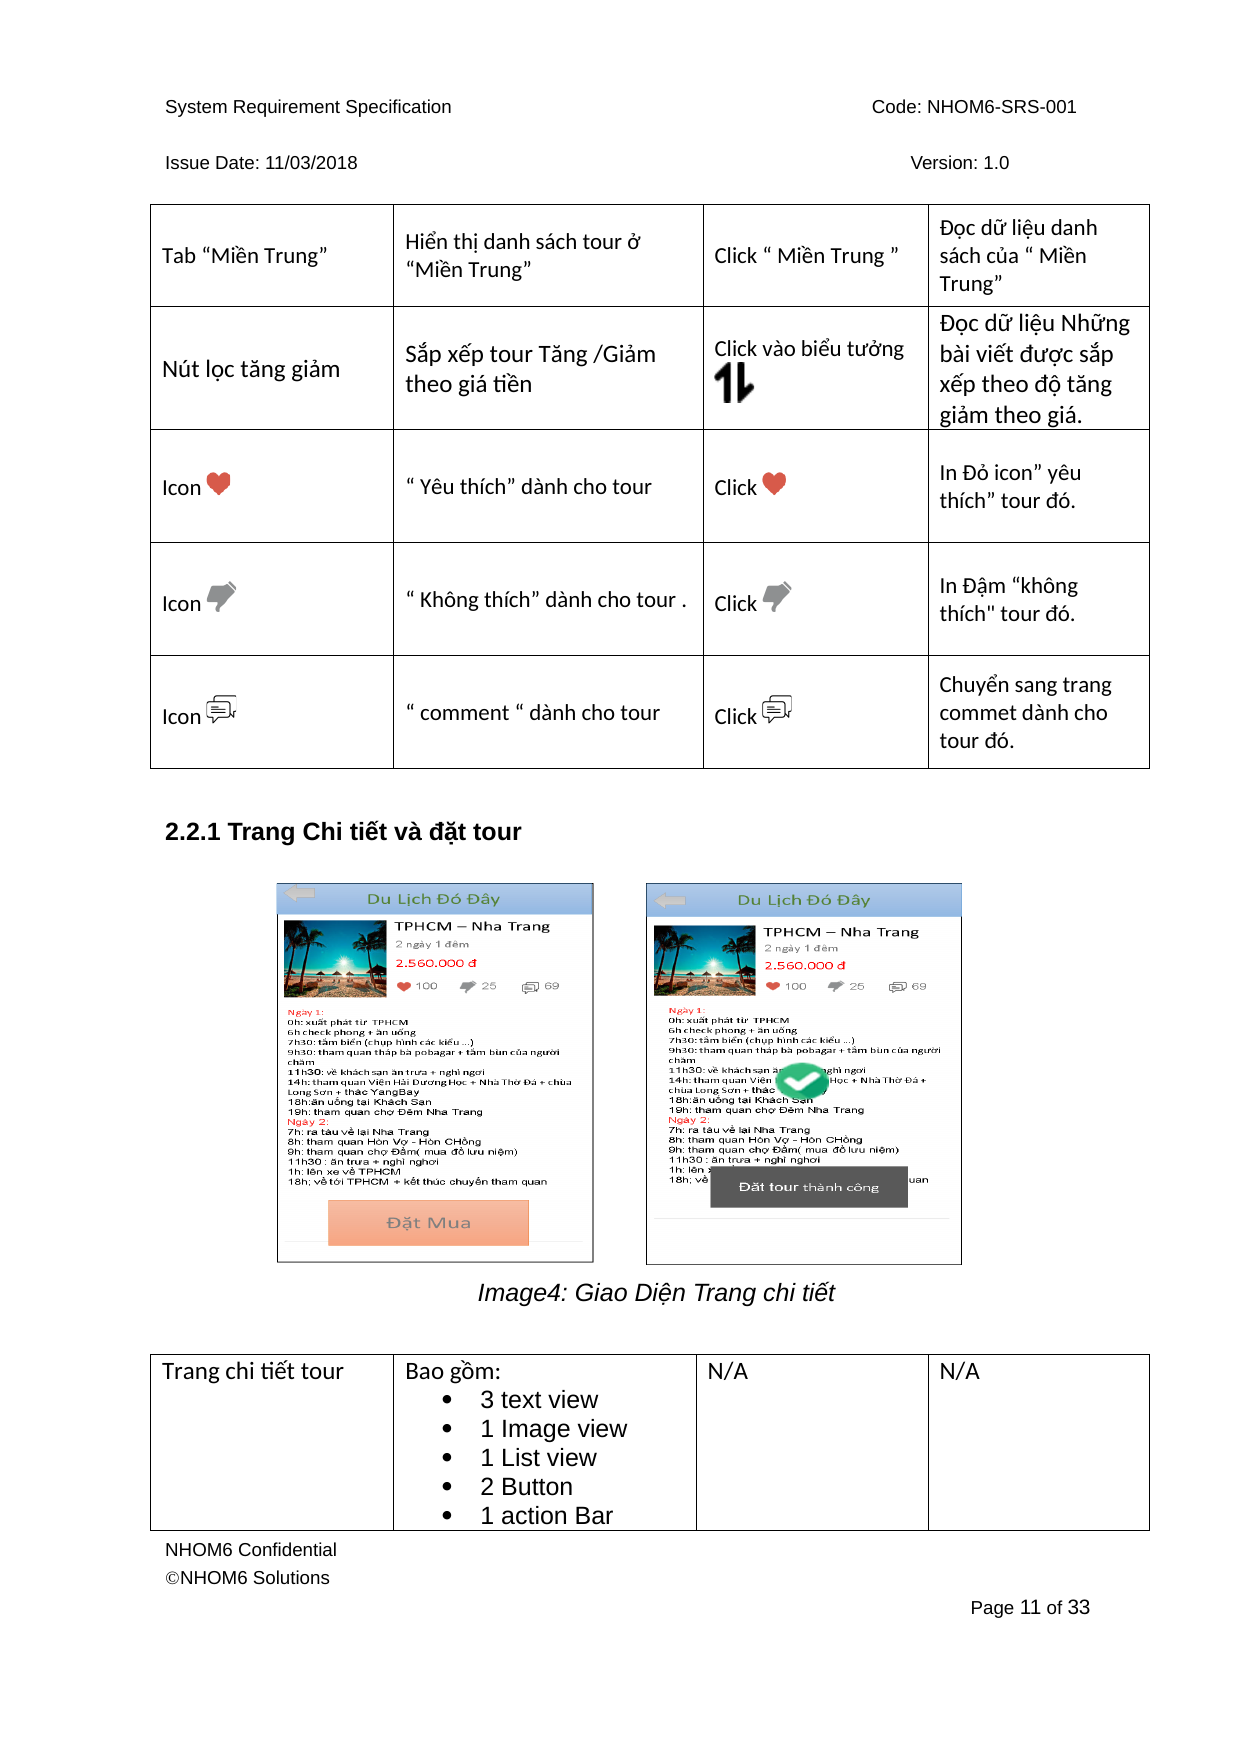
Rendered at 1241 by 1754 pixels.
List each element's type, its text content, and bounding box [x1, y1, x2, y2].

table_cell Icon [151, 543, 393, 655]
picture [714, 362, 755, 403]
picture [206, 581, 237, 612]
picture [762, 581, 792, 612]
table_cell “ comment “ dành cho tour [394, 656, 703, 768]
table_cell Đọc dữ liệu Những bài viết được sắp xếp theo độ tăng giảm theo giá. [929, 307, 1149, 429]
table_cell Hiển thị danh sách tour ở “Miền Trung” [394, 205, 703, 306]
table_cell Click [704, 430, 928, 542]
picture [762, 471, 786, 496]
table_header N/A [929, 1355, 1149, 1529]
picture [276, 883, 963, 1265]
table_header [394, 1355, 696, 1529]
table_cell Nút lọc tăng giảm [151, 307, 393, 429]
table_cell Icon [151, 656, 393, 768]
table_cell “ Không thích” dành cho tour . [394, 543, 703, 655]
table_cell Icon [151, 430, 393, 542]
table_cell Sắp xếp tour Tăng /Giảm theo giá tiền [394, 307, 703, 429]
table_cell Click “ Miền Trung ” [704, 205, 928, 306]
table_cell Click [704, 543, 928, 655]
table_cell Click [704, 656, 928, 768]
table_cell In Đỏ icon” yêu thích” tour đó. [929, 430, 1149, 542]
table_cell In Đậm “không thích" tour đó. [929, 543, 1149, 655]
table_cell Chuyển sang trang commet dành cho tour đó. [929, 656, 1149, 768]
picture [206, 694, 237, 724]
table_header N/A [697, 1355, 928, 1529]
picture [206, 471, 231, 496]
text 2.2.1 Trang Chi tiết và đặt tour [165, 817, 1090, 845]
table_cell Click vào biểu tưởng [704, 307, 928, 429]
picture [762, 694, 792, 724]
table_cell Đọc dữ liệu danh sách của “ Miền Trung” [929, 205, 1149, 306]
table_cell “ Yêu thích” dành cho tour [394, 430, 703, 542]
table_cell Tab “Miền Trung” [151, 205, 393, 306]
table_header Trang chi tiết tour [151, 1355, 393, 1529]
